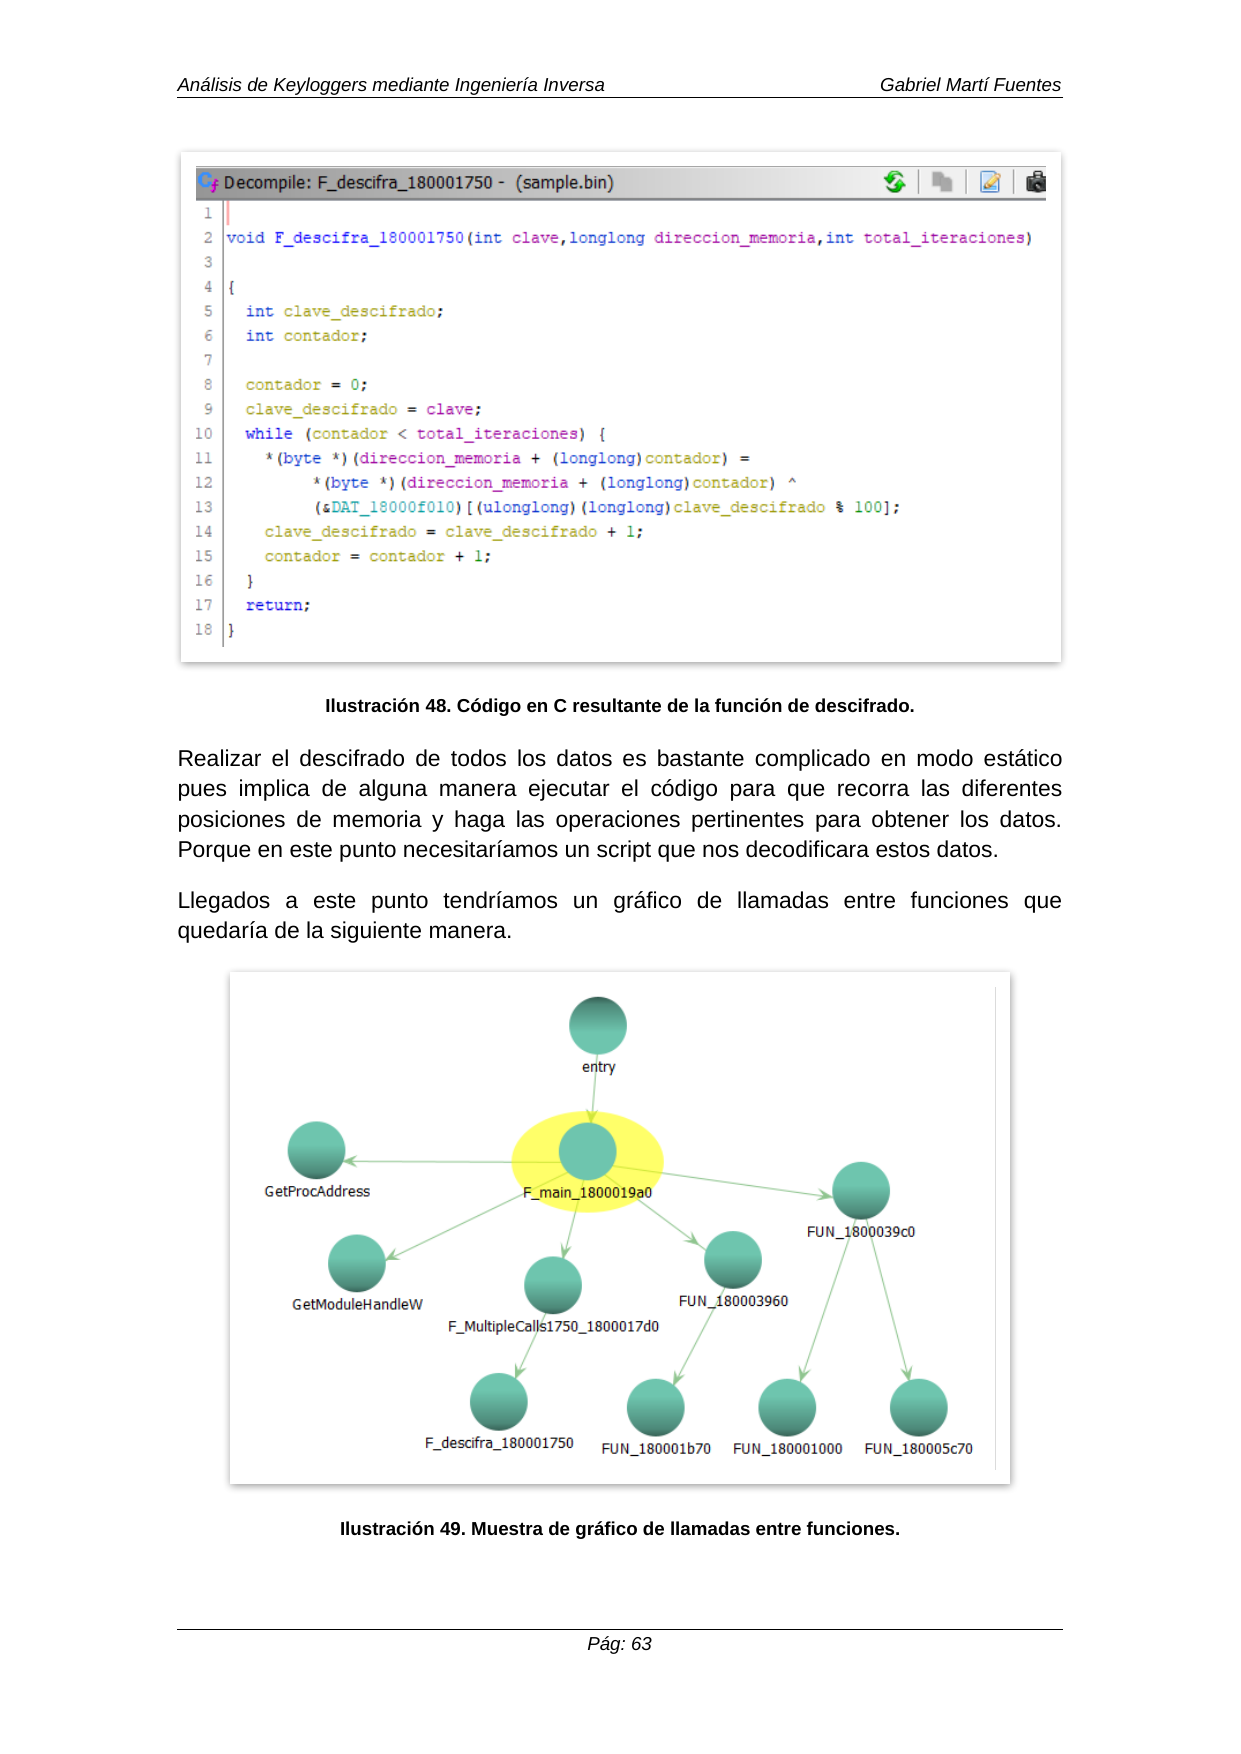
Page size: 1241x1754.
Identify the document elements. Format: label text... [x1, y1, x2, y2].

text Llegados a este punto tendríamos un gráfico de llamadas entre funciones que quedaría de la siguiente manera. [177, 887, 1063, 943]
text Ilustración 48. Código en C resultante de la función de descifrado. [177, 694, 1063, 716]
picture [196, 166, 1046, 647]
text Realizar el descifrado de todos los datos es bastante complicado en modo estático pues implica de alguna manera ejecutar el código para que recorra las diferentes posiciones de memoria y haga las operaciones pertinentes para obtener los datos. Porque en este punto necesitaríamos un script que nos decodificara estos datos. [177, 745, 1063, 862]
text Ilustración 49. Muestra de gráfico de llamadas entre funciones. [177, 1518, 1063, 1539]
picture [245, 987, 996, 1470]
